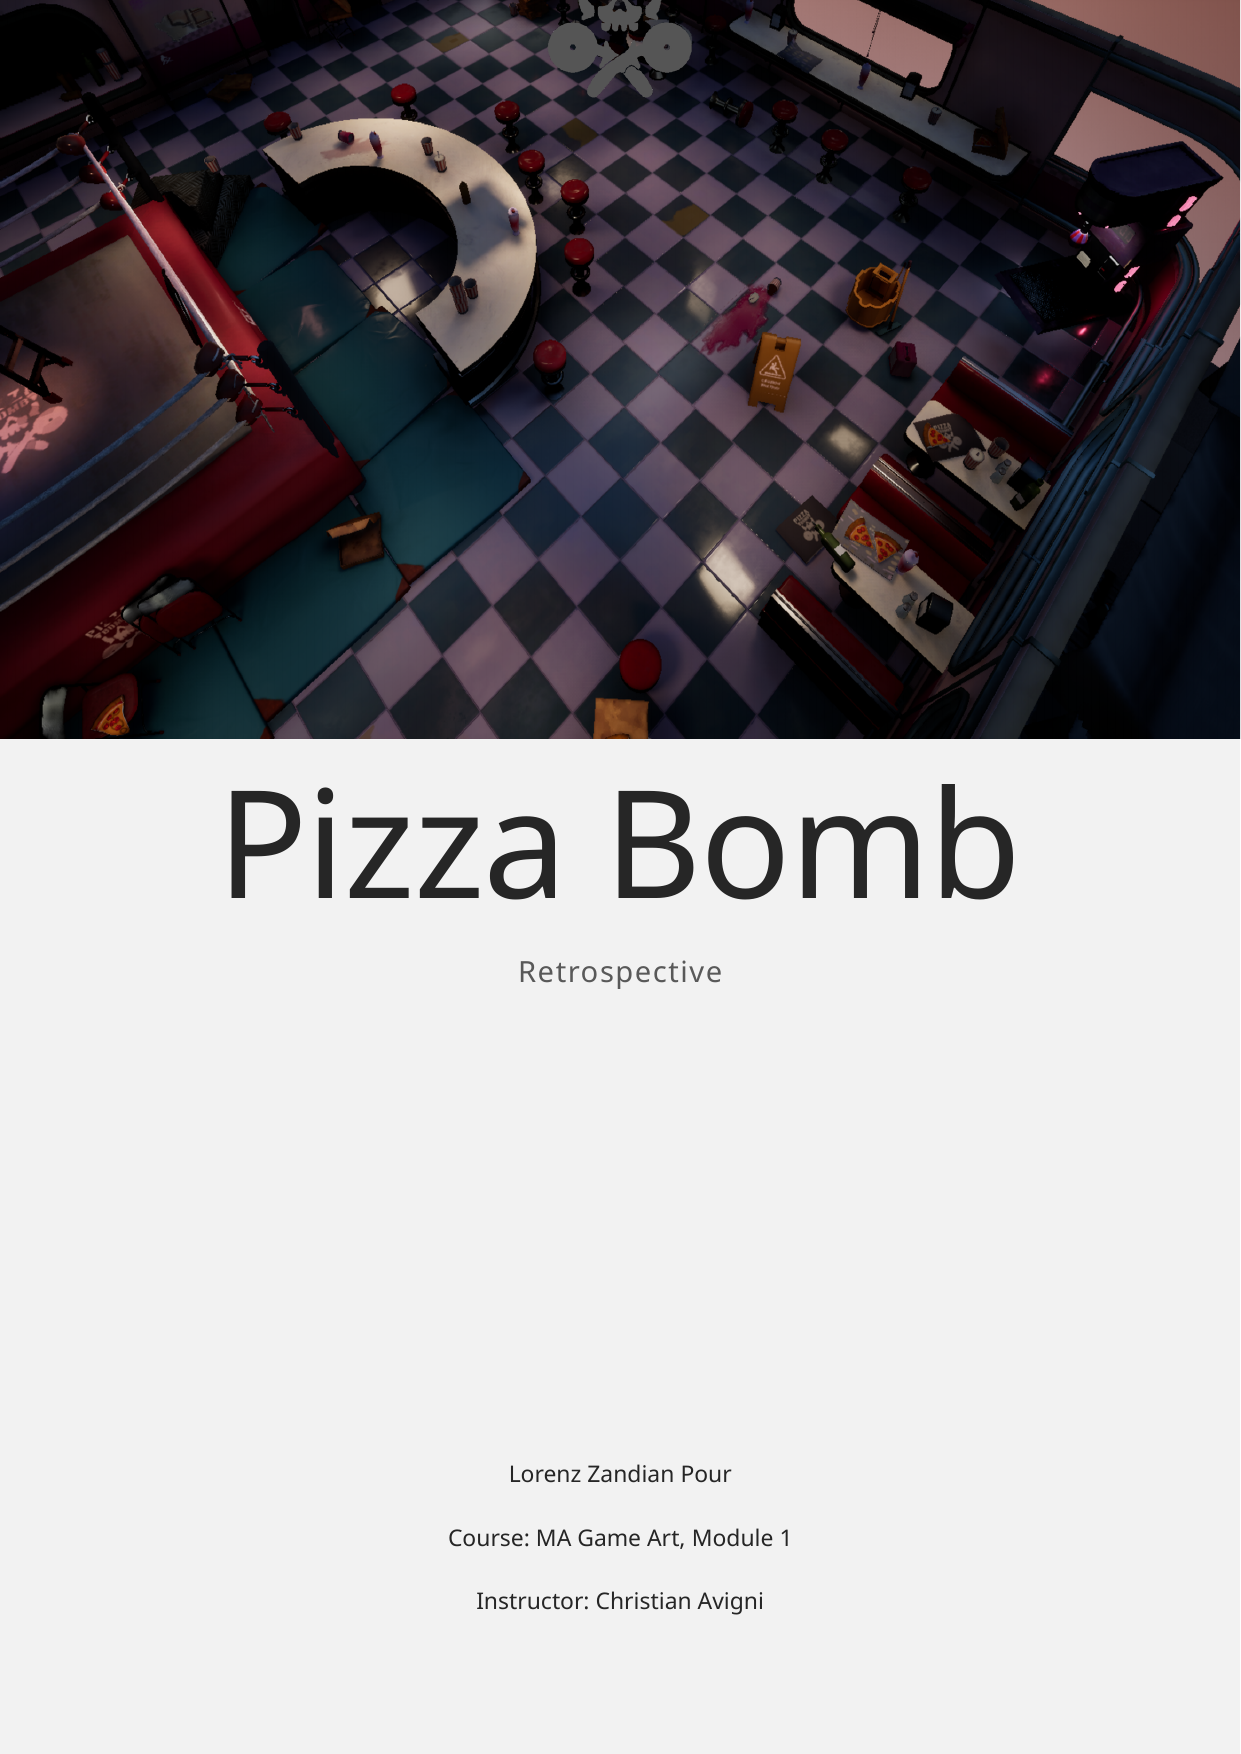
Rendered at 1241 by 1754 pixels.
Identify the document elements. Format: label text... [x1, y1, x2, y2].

title Pizza Bomb [177, 118, 1063, 942]
picture [0, 0, 1241, 739]
subtitle Retrospective [177, 951, 1063, 991]
